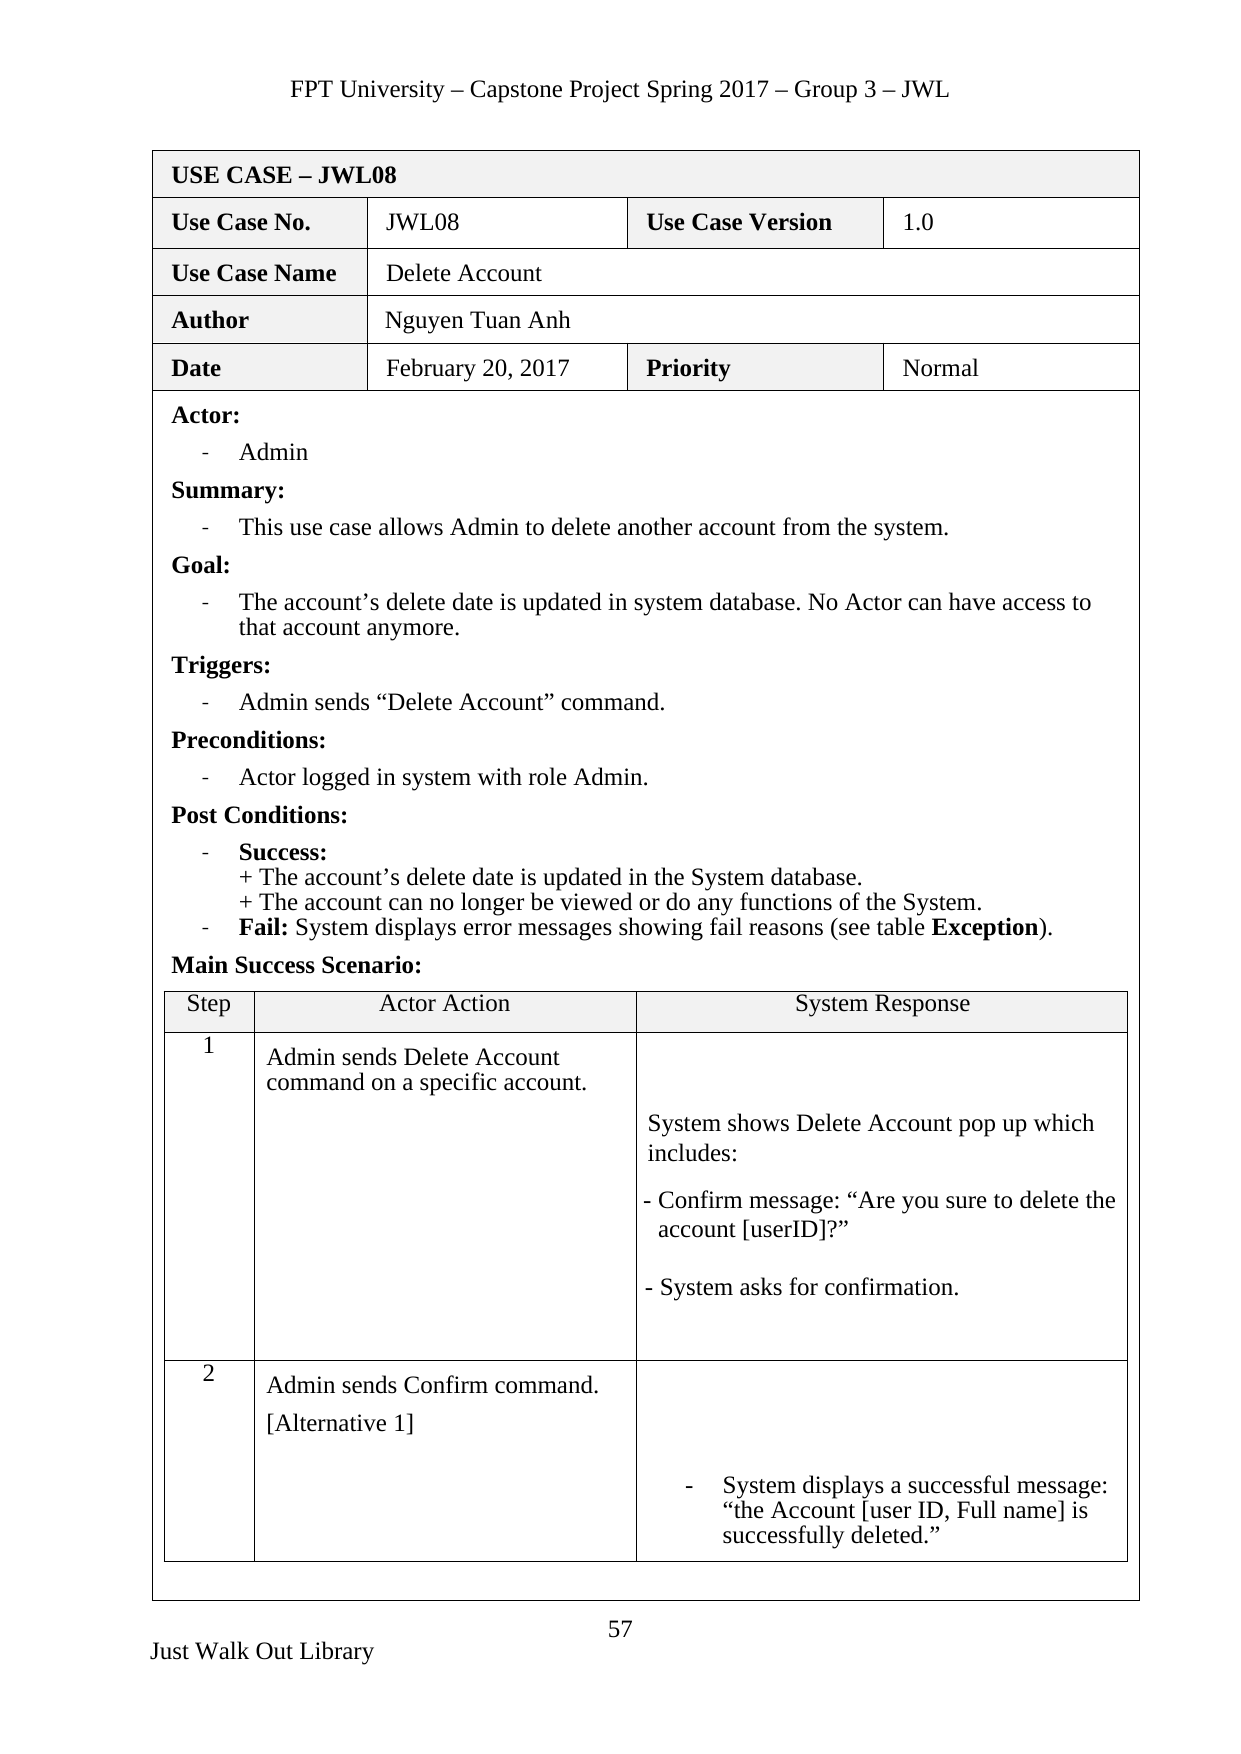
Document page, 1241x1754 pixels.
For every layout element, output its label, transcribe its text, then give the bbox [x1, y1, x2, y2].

table_cell Use Case Name [153, 249, 367, 295]
table_cell Date [153, 344, 367, 390]
table_cell JWL08 [368, 198, 627, 248]
table_header USE CASE – JWL08 [153, 151, 1139, 197]
table_cell Priority [628, 344, 883, 390]
table_cell 1.0 [884, 198, 1139, 248]
table_cell Delete Account [368, 249, 1139, 295]
table_cell February 20, 2017 [368, 344, 627, 390]
table_cell Author [153, 296, 367, 342]
table_cell Nguyen Tuan Anh [368, 296, 1139, 342]
table_cell Normal [884, 344, 1139, 390]
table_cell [153, 391, 1139, 1599]
table_cell Use Case No. [153, 198, 367, 248]
table_cell Use Case Version [628, 198, 883, 248]
